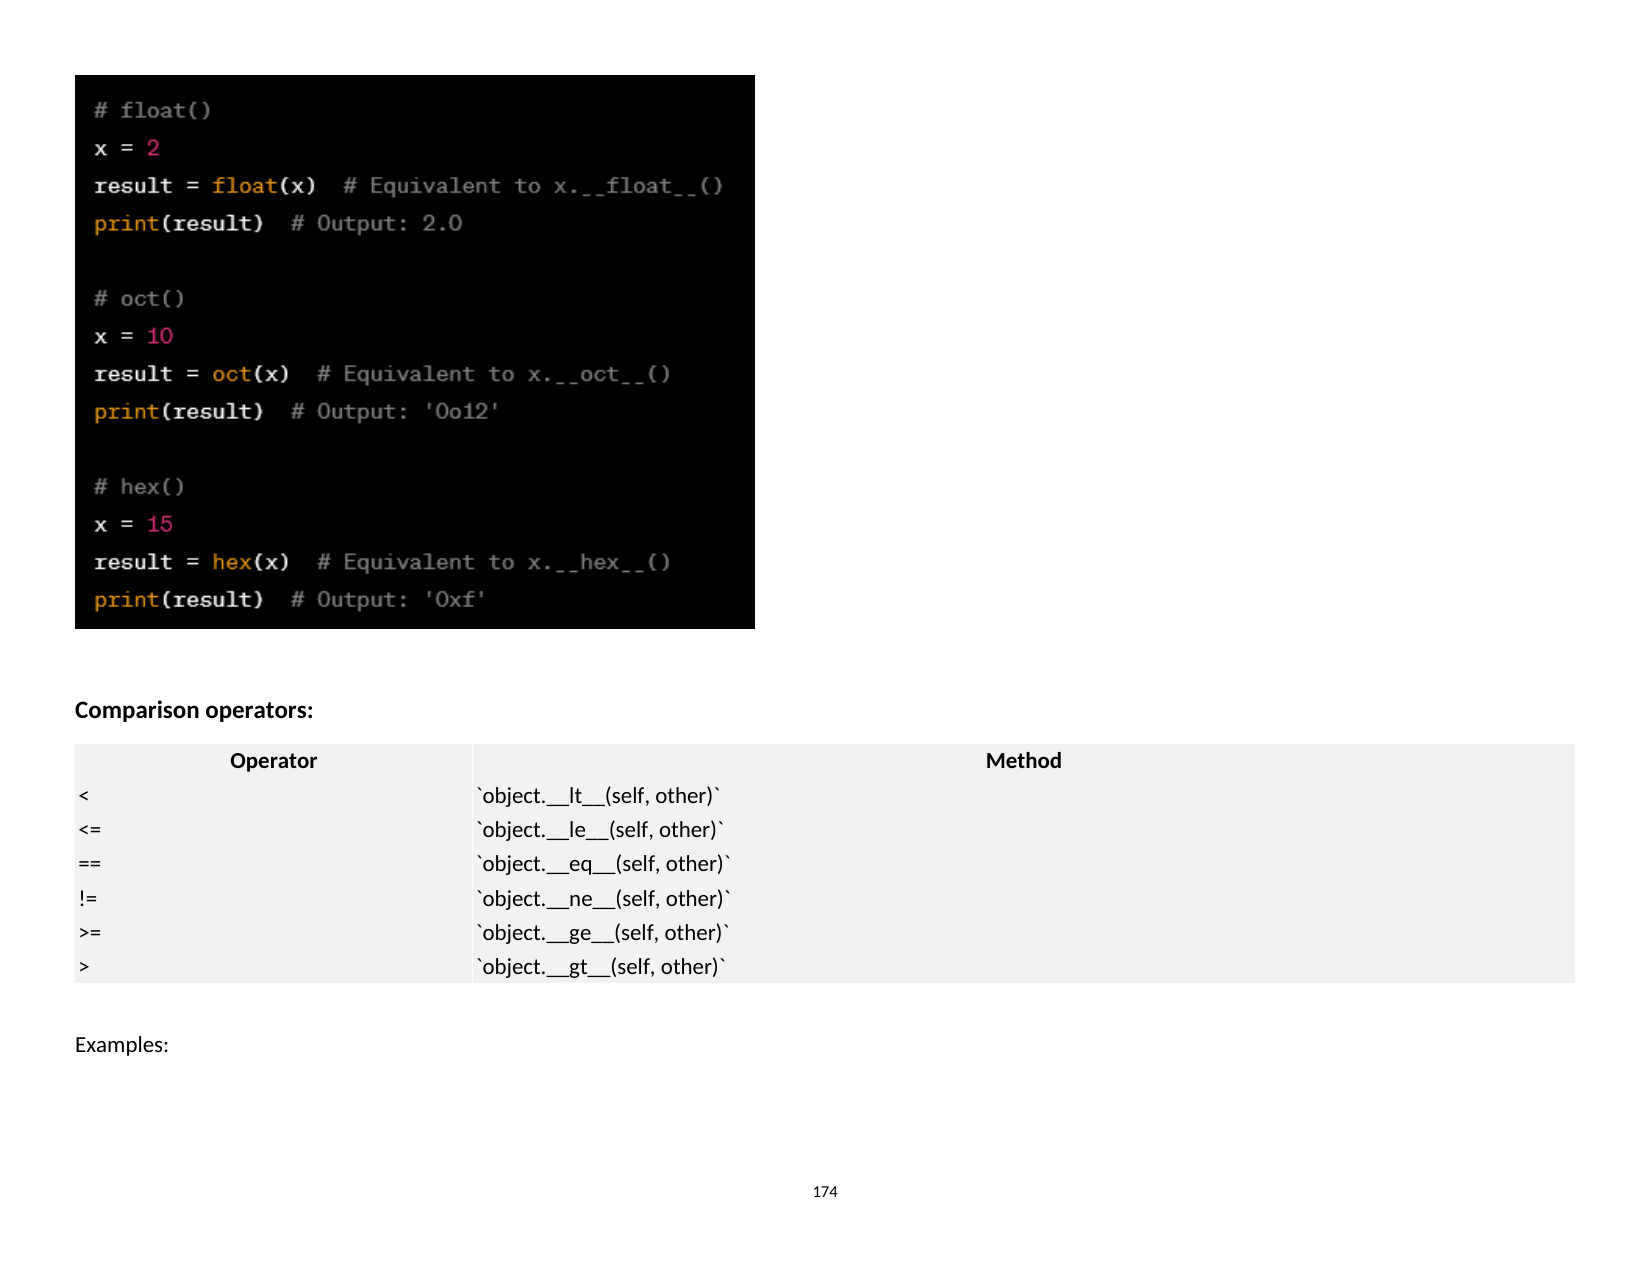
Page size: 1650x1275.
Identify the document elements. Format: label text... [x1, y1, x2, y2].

table_cell `object.__ne__(self, other)` [473, 881, 1575, 915]
table_header Operator [75, 744, 472, 778]
table_cell <= [75, 812, 472, 846]
text Comparison operators: [75, 694, 1575, 724]
table_header Method [473, 744, 1575, 778]
table_cell < [75, 778, 472, 812]
table_cell `object.__eq__(self, other)` [473, 846, 1575, 881]
table_cell == [75, 846, 472, 881]
picture [75, 75, 755, 629]
table_cell `object.__lt__(self, other)` [473, 778, 1575, 812]
table_cell `object.__le__(self, other)` [473, 812, 1575, 846]
table_cell != [75, 881, 472, 915]
table_cell >= [75, 915, 472, 949]
table_cell > [75, 949, 472, 983]
table_cell `object.__gt__(self, other)` [473, 949, 1575, 983]
text Examples: [75, 1030, 1575, 1058]
table_cell `object.__ge__(self, other)` [473, 915, 1575, 949]
